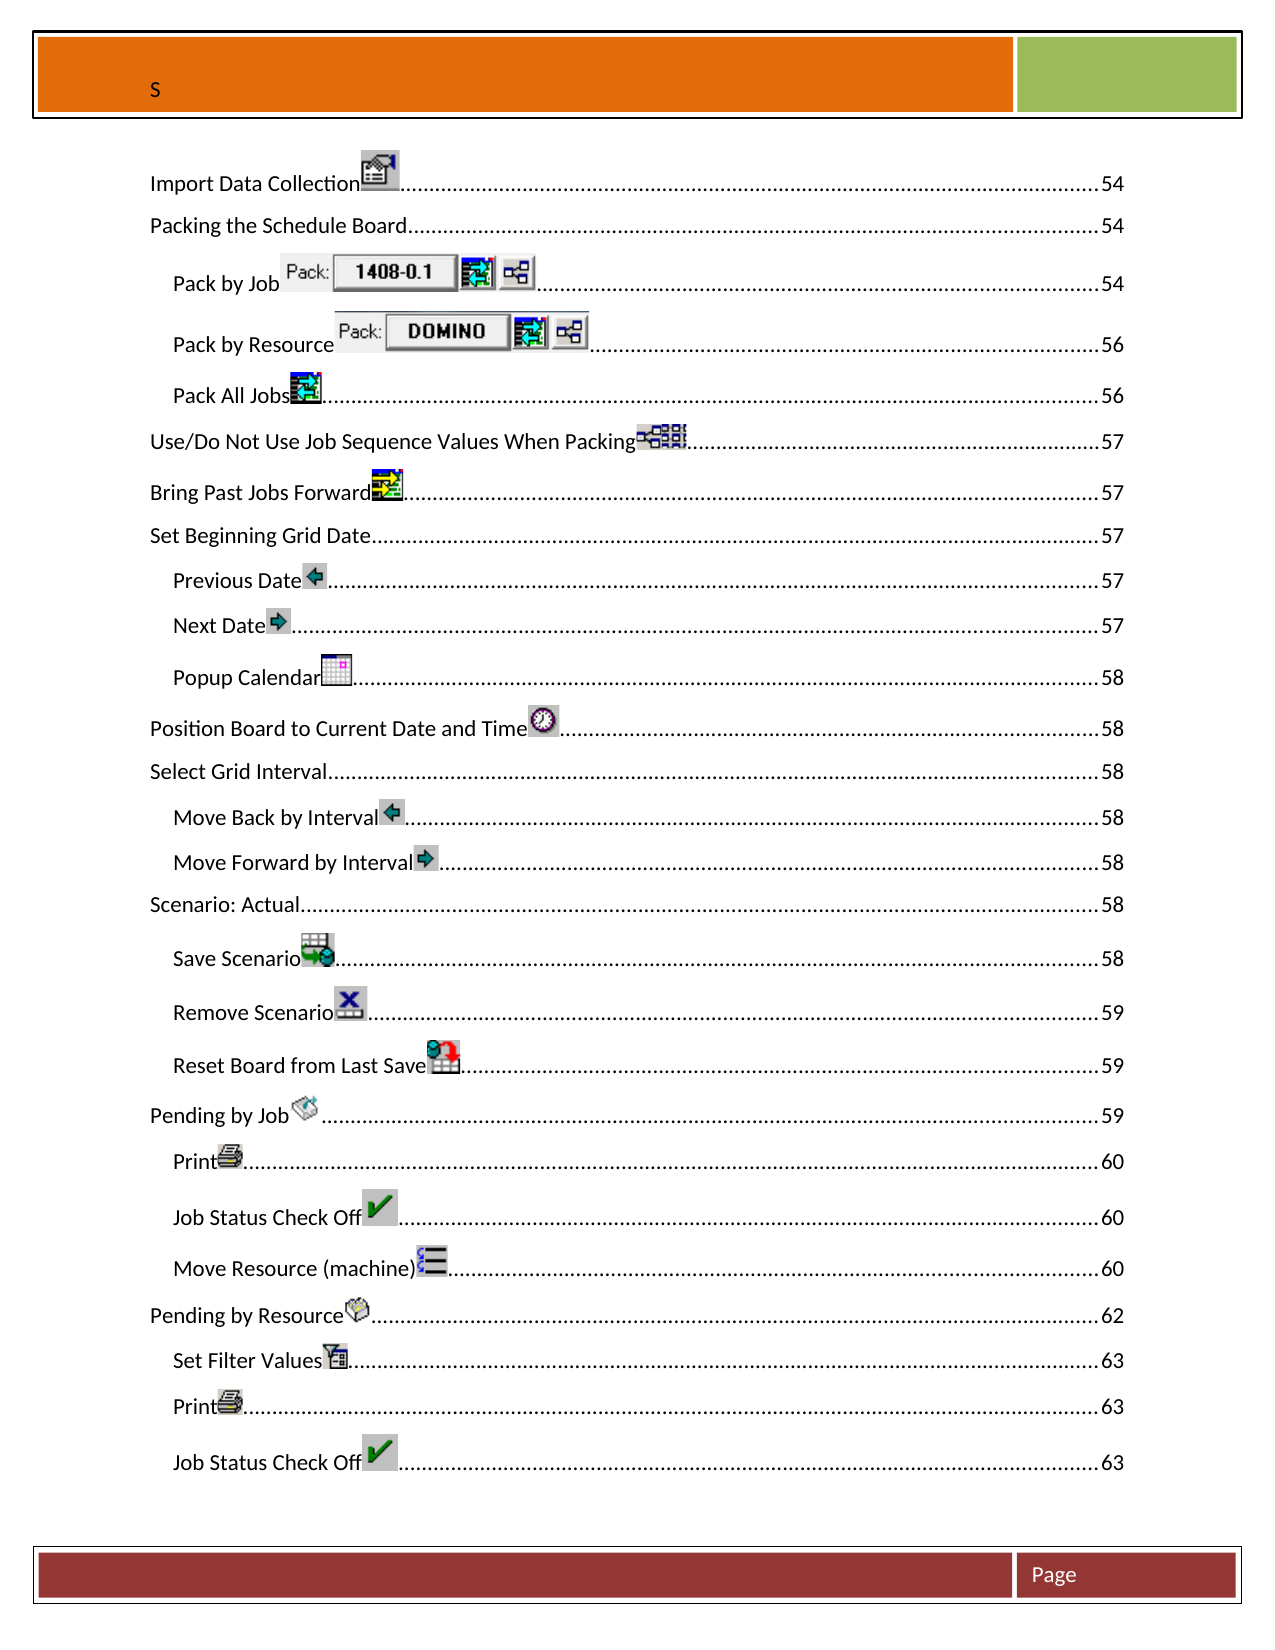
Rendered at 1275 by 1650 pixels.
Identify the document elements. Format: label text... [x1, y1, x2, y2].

text Position Board to Current Date and Time 58 [150, 706, 1125, 743]
text Packing the Schedule Board 54 [150, 211, 1125, 239]
picture [413, 845, 439, 871]
text Remove Scenario 59 [173, 987, 1125, 1026]
text Select Grid Interval 58 [150, 757, 1125, 785]
picture [334, 986, 368, 1021]
text Pending by Job 59 [150, 1094, 1125, 1129]
picture [362, 1434, 398, 1471]
text Popup Calendar 58 [173, 654, 1125, 691]
picture [302, 563, 328, 589]
text Scenario: Actual 58 [150, 891, 1125, 918]
text Use/Do Not Use Job Sequence Values When Packing 57 [150, 424, 1125, 455]
text Pending by Resource 62 [150, 1297, 1125, 1329]
text Bring Past Jobs Forward 57 [150, 469, 1125, 506]
text Pack by Resource 56 [173, 312, 1125, 358]
picture [427, 1040, 461, 1074]
picture [416, 1245, 448, 1277]
text Pack by Job 54 [173, 254, 1125, 297]
text Move Back by Interval 58 [173, 800, 1125, 831]
picture [344, 1297, 371, 1324]
text Print 60 [173, 1144, 1125, 1175]
text Save Scenario 58 [173, 933, 1125, 972]
picture [280, 253, 537, 292]
text Print 63 [173, 1389, 1125, 1420]
picture [322, 1343, 348, 1369]
picture [360, 150, 400, 191]
text Reset Board from Last Save 59 [173, 1040, 1125, 1079]
picture [266, 608, 292, 634]
text Job Status Check Off 63 [173, 1434, 1125, 1476]
picture [379, 799, 405, 825]
picture [290, 372, 322, 404]
text Pack All Jobs 56 [173, 373, 1125, 409]
text Import Data Collection 54 [150, 150, 1125, 197]
picture [362, 1189, 398, 1226]
picture [217, 1389, 243, 1415]
picture [528, 705, 560, 737]
text Previous Date 57 [173, 564, 1125, 594]
text Set Filter Values 63 [173, 1344, 1125, 1374]
picture [321, 654, 353, 686]
text Move Forward by Interval 58 [173, 845, 1125, 876]
picture [217, 1144, 243, 1169]
text Move Resource (machine) 60 [173, 1246, 1125, 1282]
text Set Beginning Grid Date 57 [150, 521, 1125, 549]
picture [371, 469, 404, 501]
picture [301, 933, 335, 967]
picture [289, 1094, 321, 1124]
text Next Date 57 [173, 609, 1125, 640]
picture [636, 424, 687, 450]
text Job Status Check Off 60 [173, 1189, 1125, 1231]
picture [334, 311, 590, 353]
